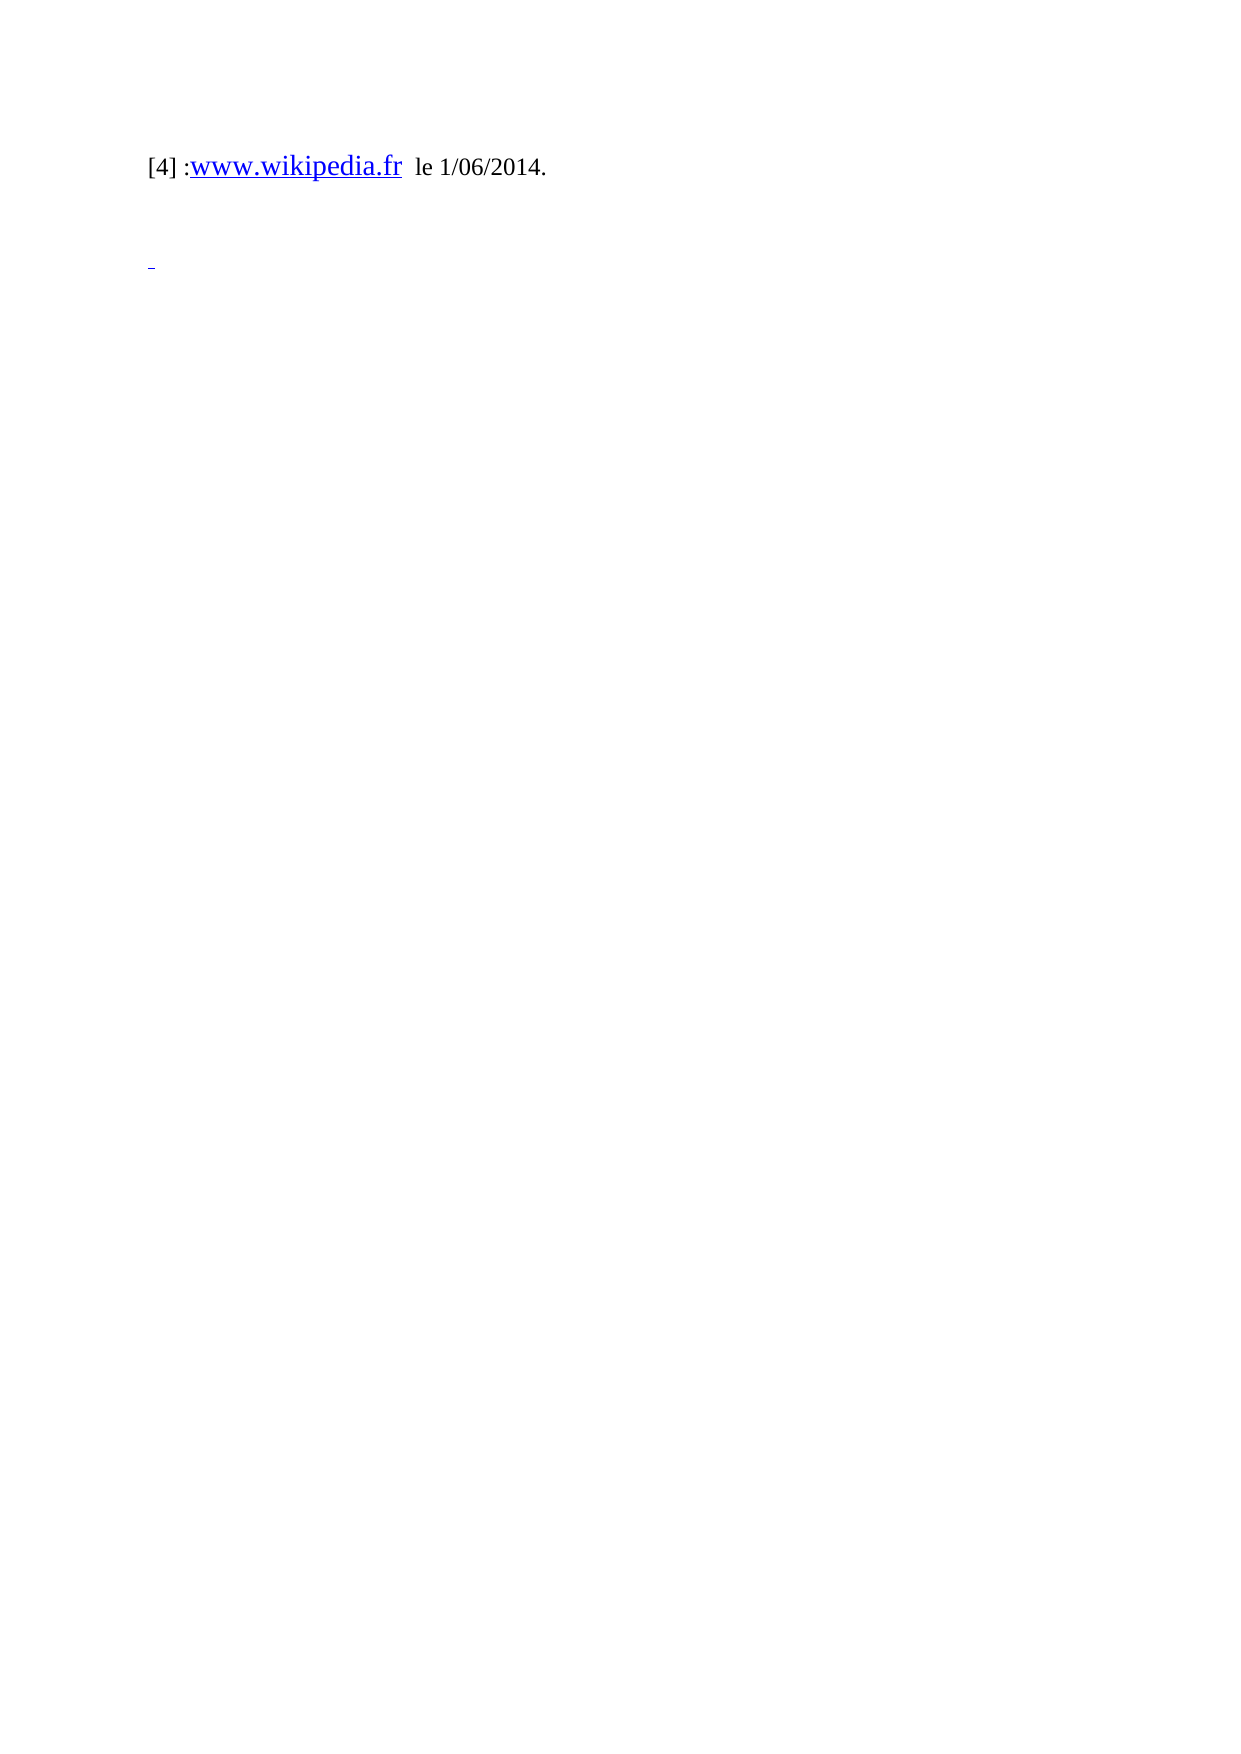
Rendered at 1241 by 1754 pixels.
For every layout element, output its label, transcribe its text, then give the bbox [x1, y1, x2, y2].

text [4] :www.wikipedia.fr le 1/06/2014. [148, 148, 1093, 181]
